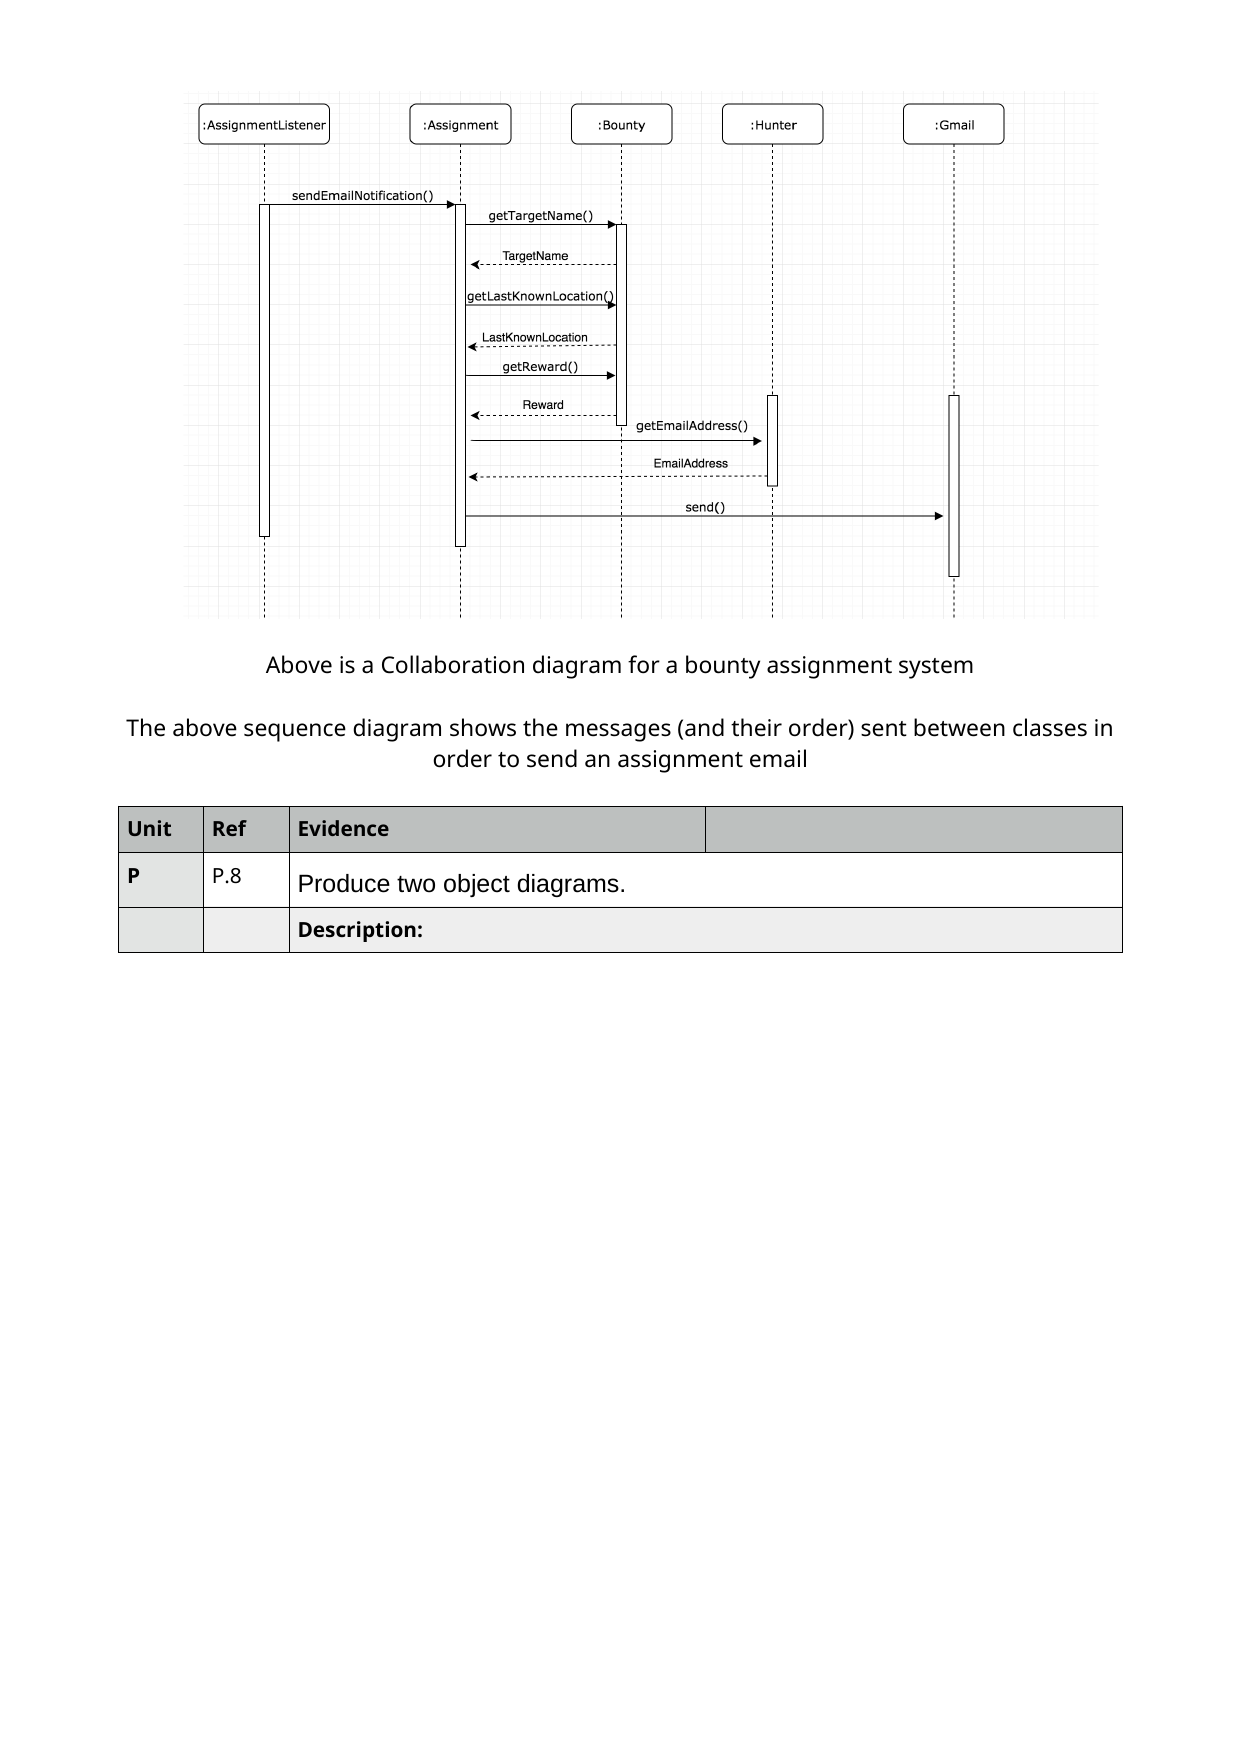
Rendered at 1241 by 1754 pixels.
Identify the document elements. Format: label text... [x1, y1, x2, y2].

table_cell [119, 908, 203, 952]
text The above sequence diagram shows the messages (and their order) sent between classes in order to send an assignment email [118, 712, 1122, 774]
picture [182, 91, 1099, 619]
table_header Evidence [290, 807, 705, 852]
table_cell [204, 908, 289, 952]
table_header [706, 807, 1122, 852]
table_header Unit [119, 807, 203, 852]
table_header Ref [204, 807, 289, 852]
table_cell Produce two object diagrams. [290, 853, 1122, 906]
table_cell P.8 [204, 853, 289, 906]
table_cell Description: [290, 908, 1122, 952]
table_cell P [119, 853, 203, 906]
